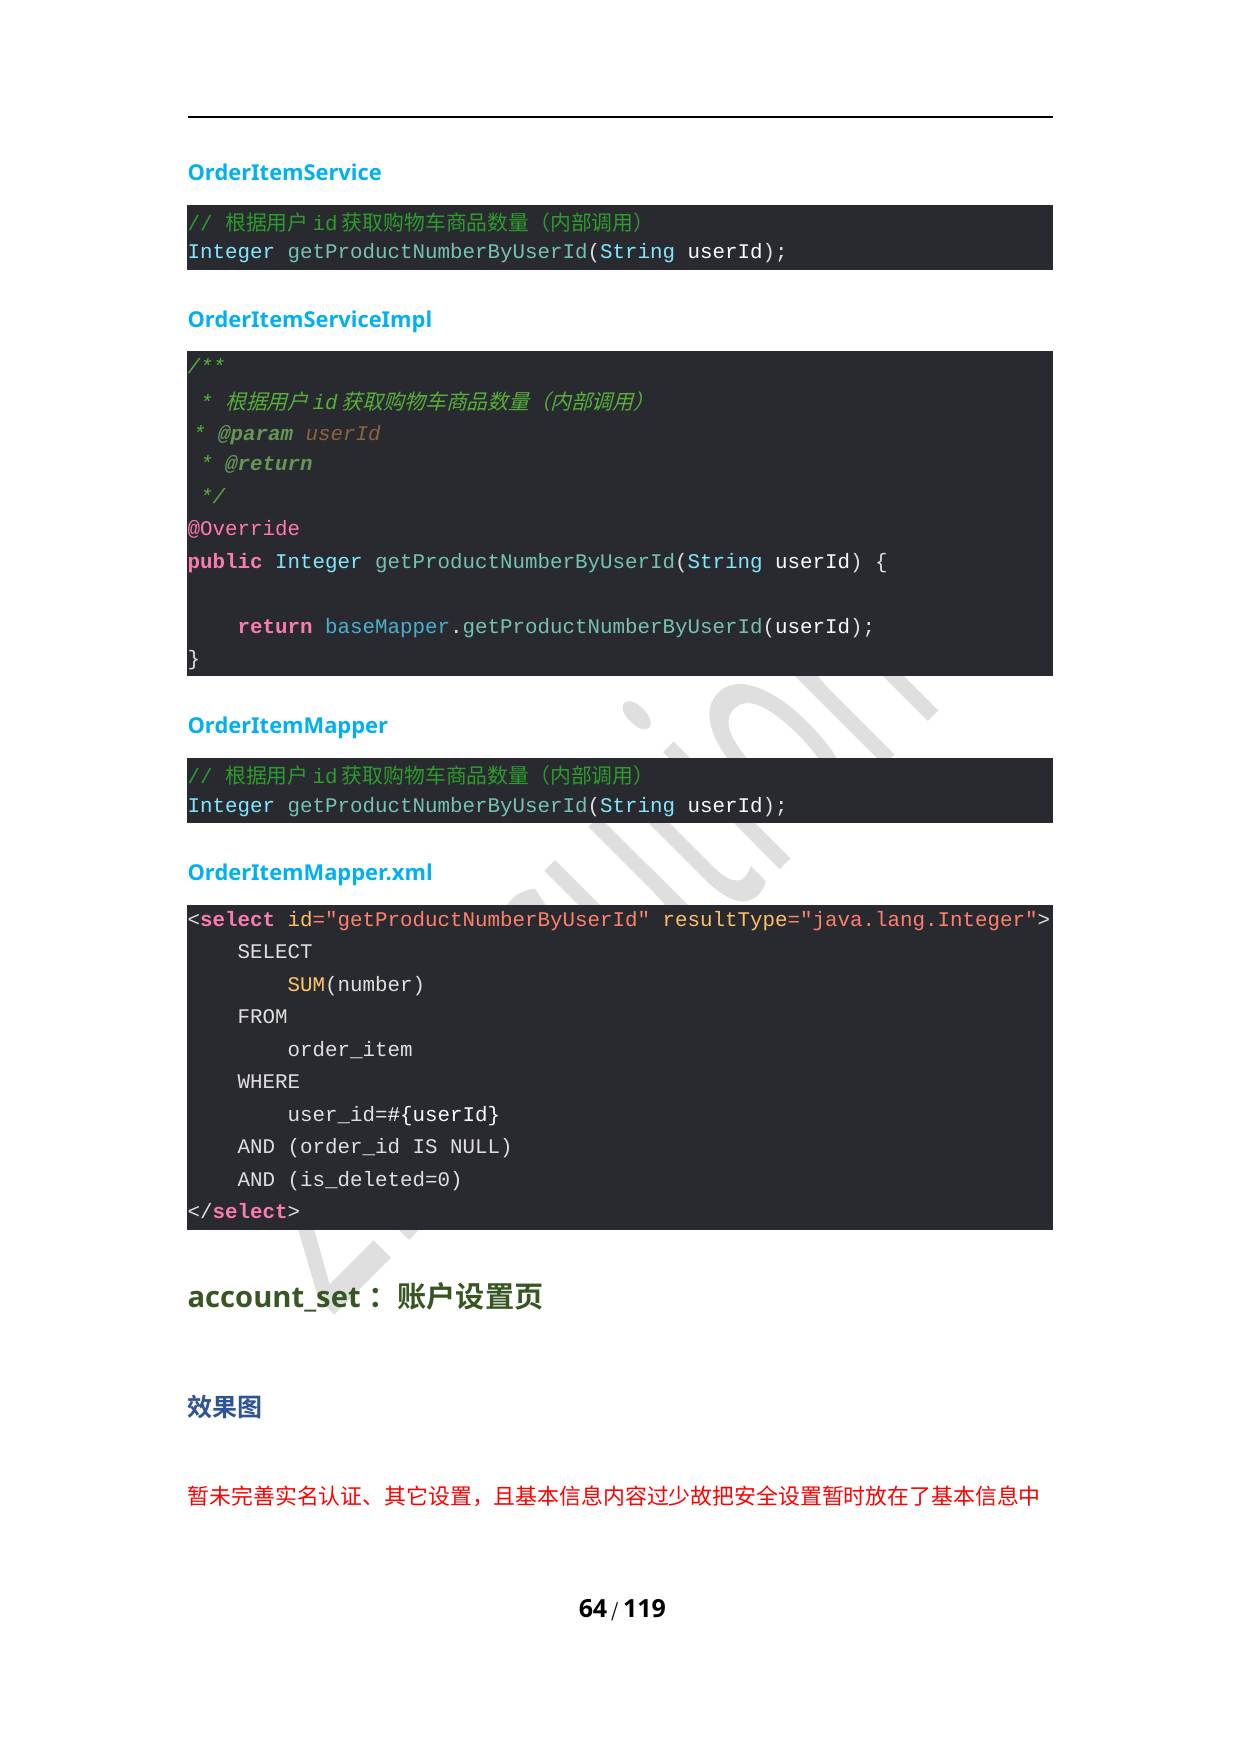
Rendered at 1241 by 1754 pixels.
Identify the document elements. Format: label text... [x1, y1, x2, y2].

text /** * 根据用户id获取购物车商品数量（内部调用） * @param userId * @return */ @Override public Integer getProductNumberByUserId(String userId) { return baseMapper.getProductNumberByUserId(userId); } [187, 351, 1053, 676]
text OrderItemServiceImpl [187, 302, 1053, 335]
text OrderItemMapper.xml [187, 856, 1053, 888]
text 暂未完善实名认证、其它设置，且基本信息内容过少故把安全设置暂时放在了基本信息中 [187, 1479, 1053, 1511]
text account_set ：账户设置页 [187, 1262, 1053, 1327]
text OrderItemMapper [187, 709, 1053, 741]
text <select id="getProductNumberByUserId" resultType="java.lang.Integer"> SELECT SUM(number) FROM order_item WHERE user_id=#{userId} AND (order_id IS NULL) AND (is_deleted=0) </select> [187, 905, 1053, 1230]
text // 根据用户id获取购物车商品数量（内部调用） Integer getProductNumberByUserId(String userId); [187, 758, 1053, 823]
text OrderItemService [187, 156, 1053, 188]
text 效果图 [187, 1373, 1053, 1438]
text // 根据用户id获取购物车商品数量（内部调用） Integer getProductNumberByUserId(String userId); [187, 205, 1053, 270]
